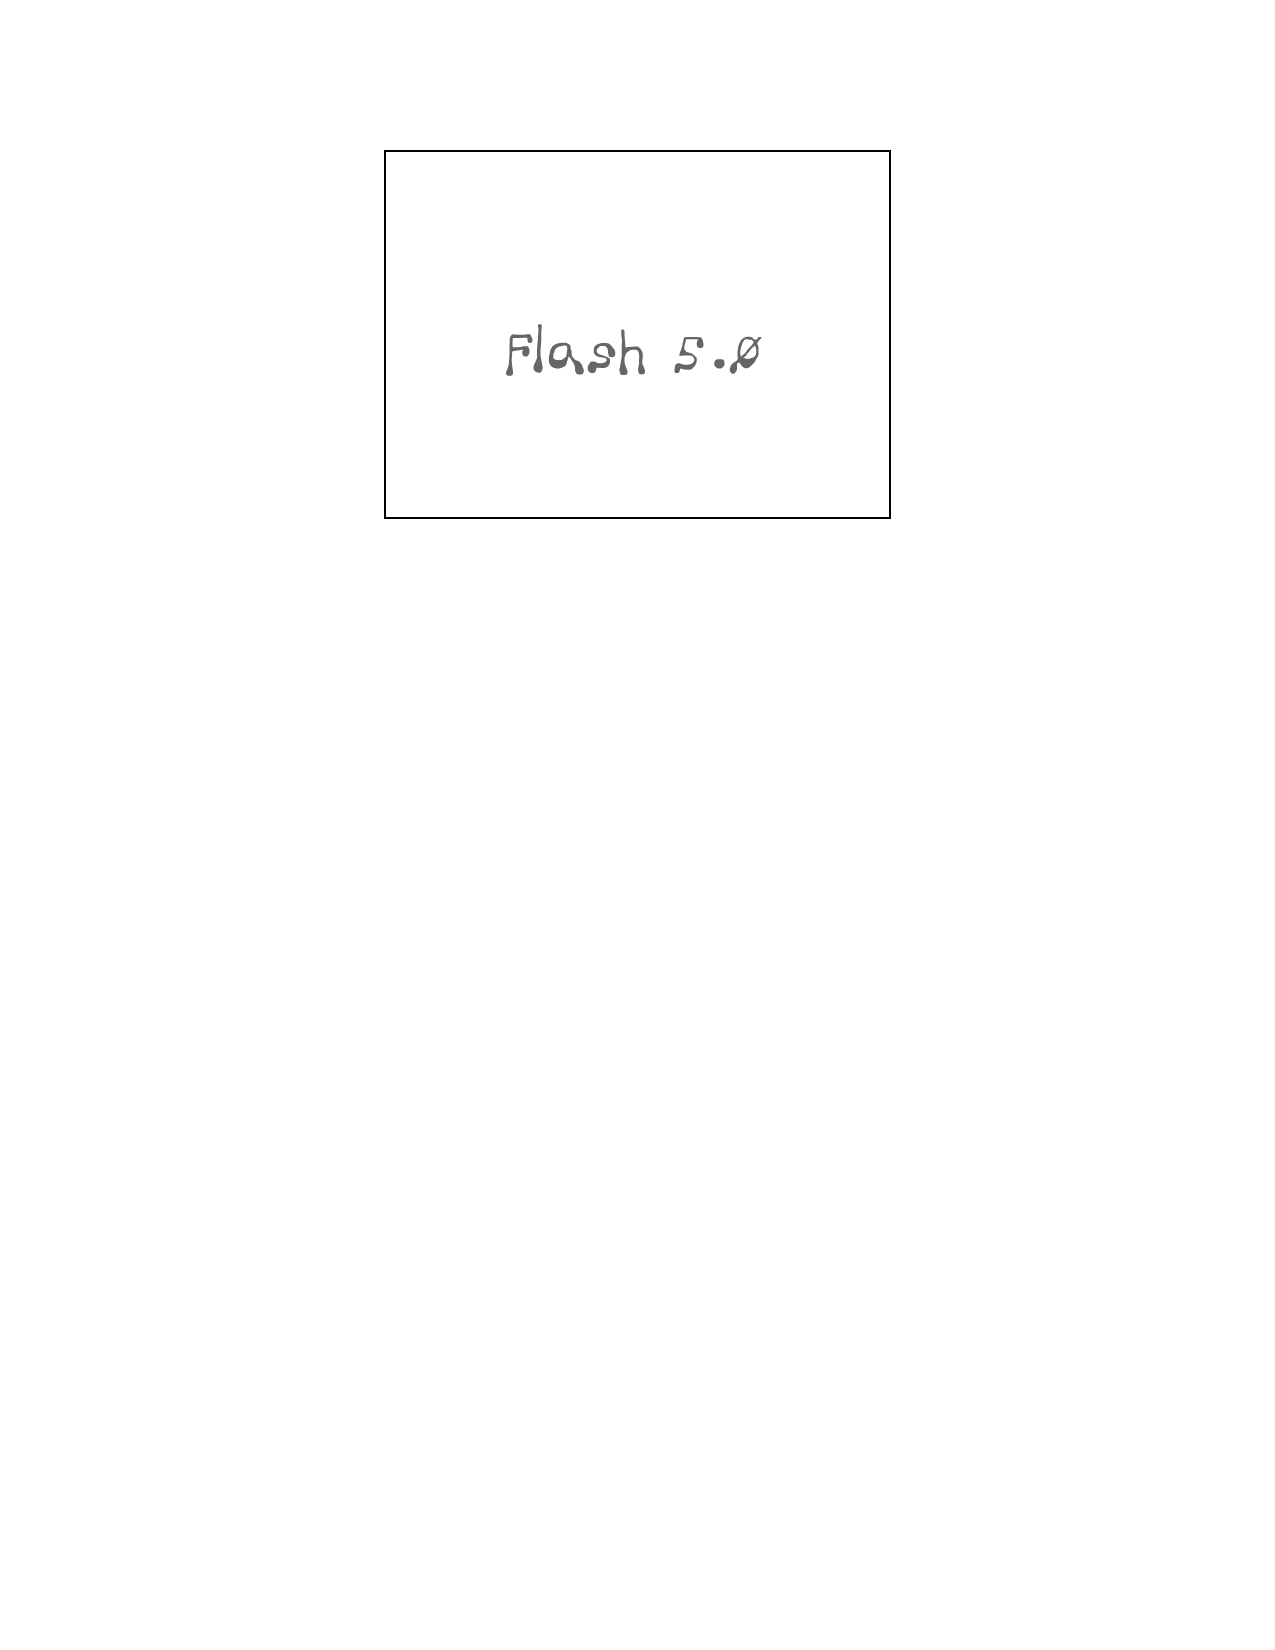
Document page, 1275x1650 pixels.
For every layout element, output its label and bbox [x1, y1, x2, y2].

picture [386, 152, 889, 517]
